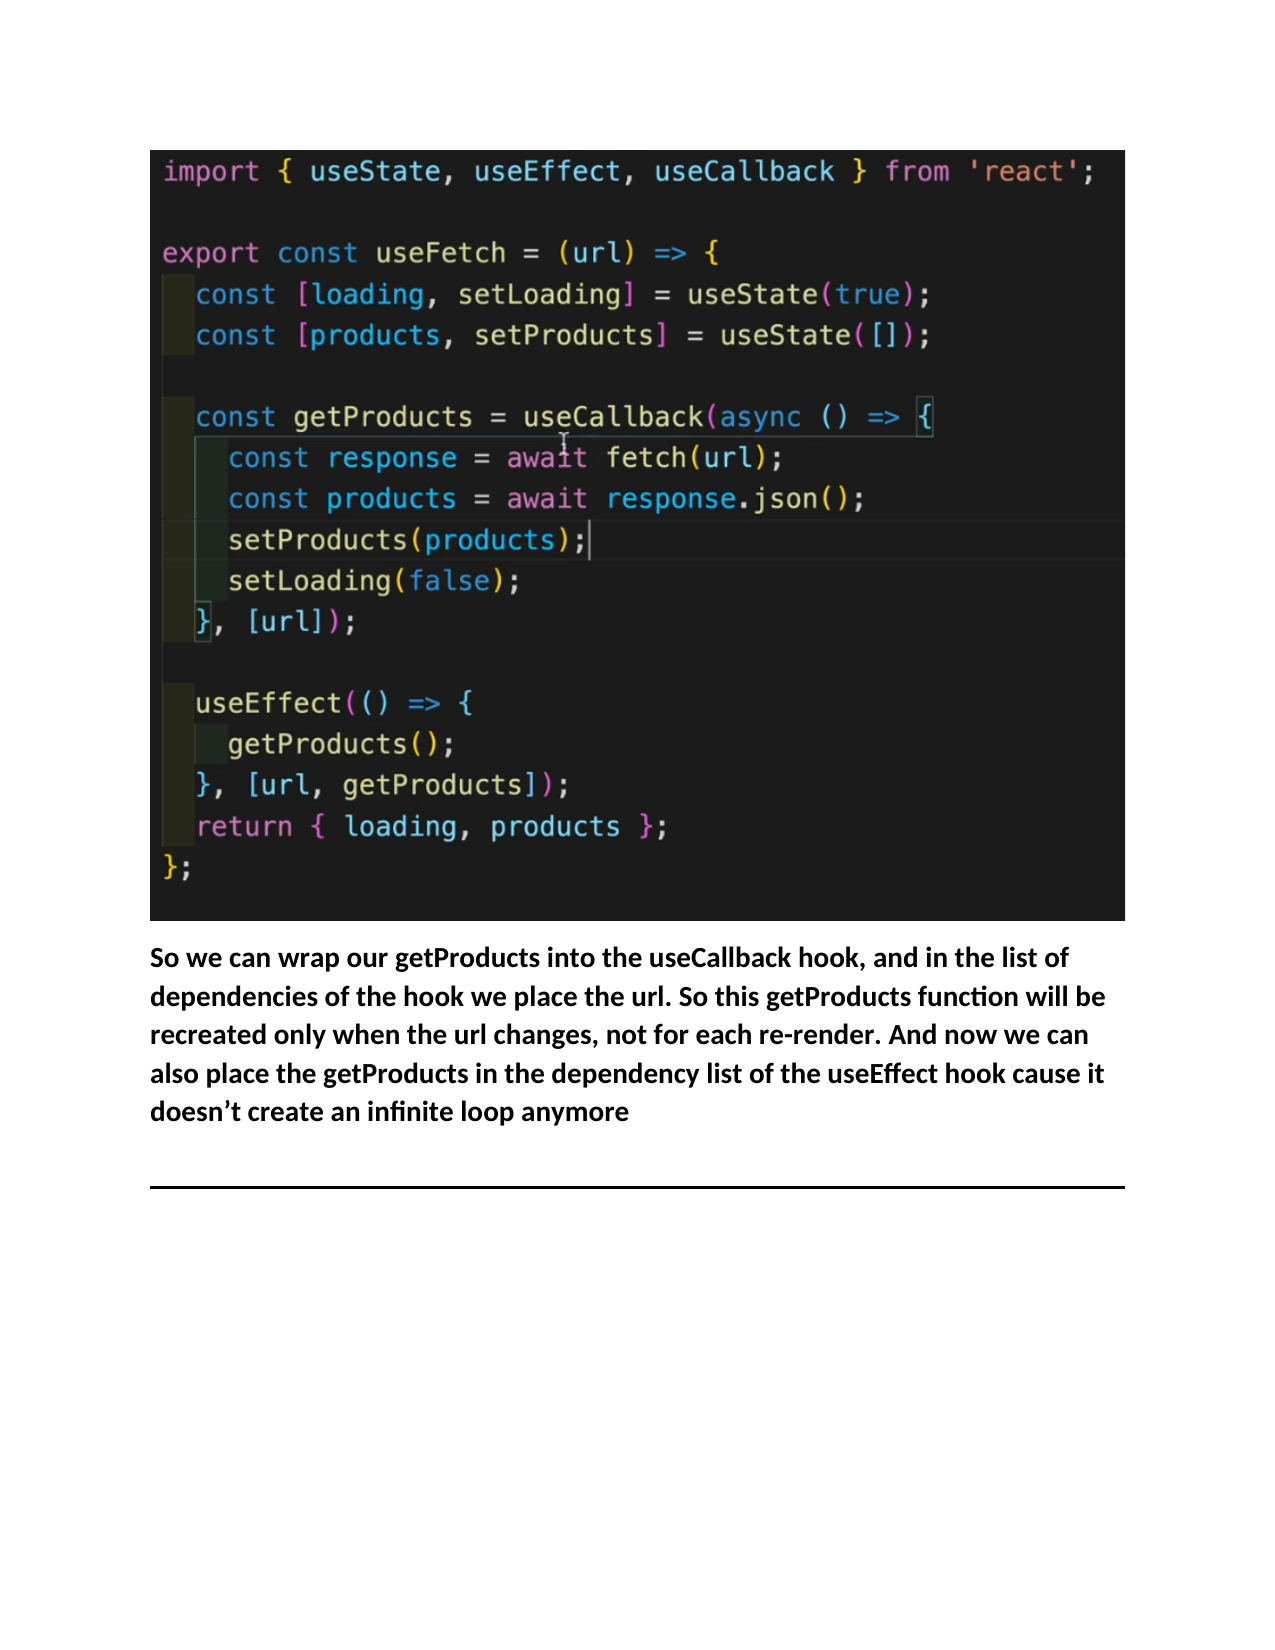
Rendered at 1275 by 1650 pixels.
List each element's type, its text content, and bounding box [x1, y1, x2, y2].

text So we can wrap our getProducts into the useCallback hook, and in the list of dependencies of the hook we place the url. So this getProducts function will be recreated only when the url changes, not for each re-render. And now we can also place the getProducts in the dependency list of the useEffect hook cause it doesn’t create an infinite loop anymore [150, 939, 1125, 1129]
picture [150, 150, 1125, 921]
